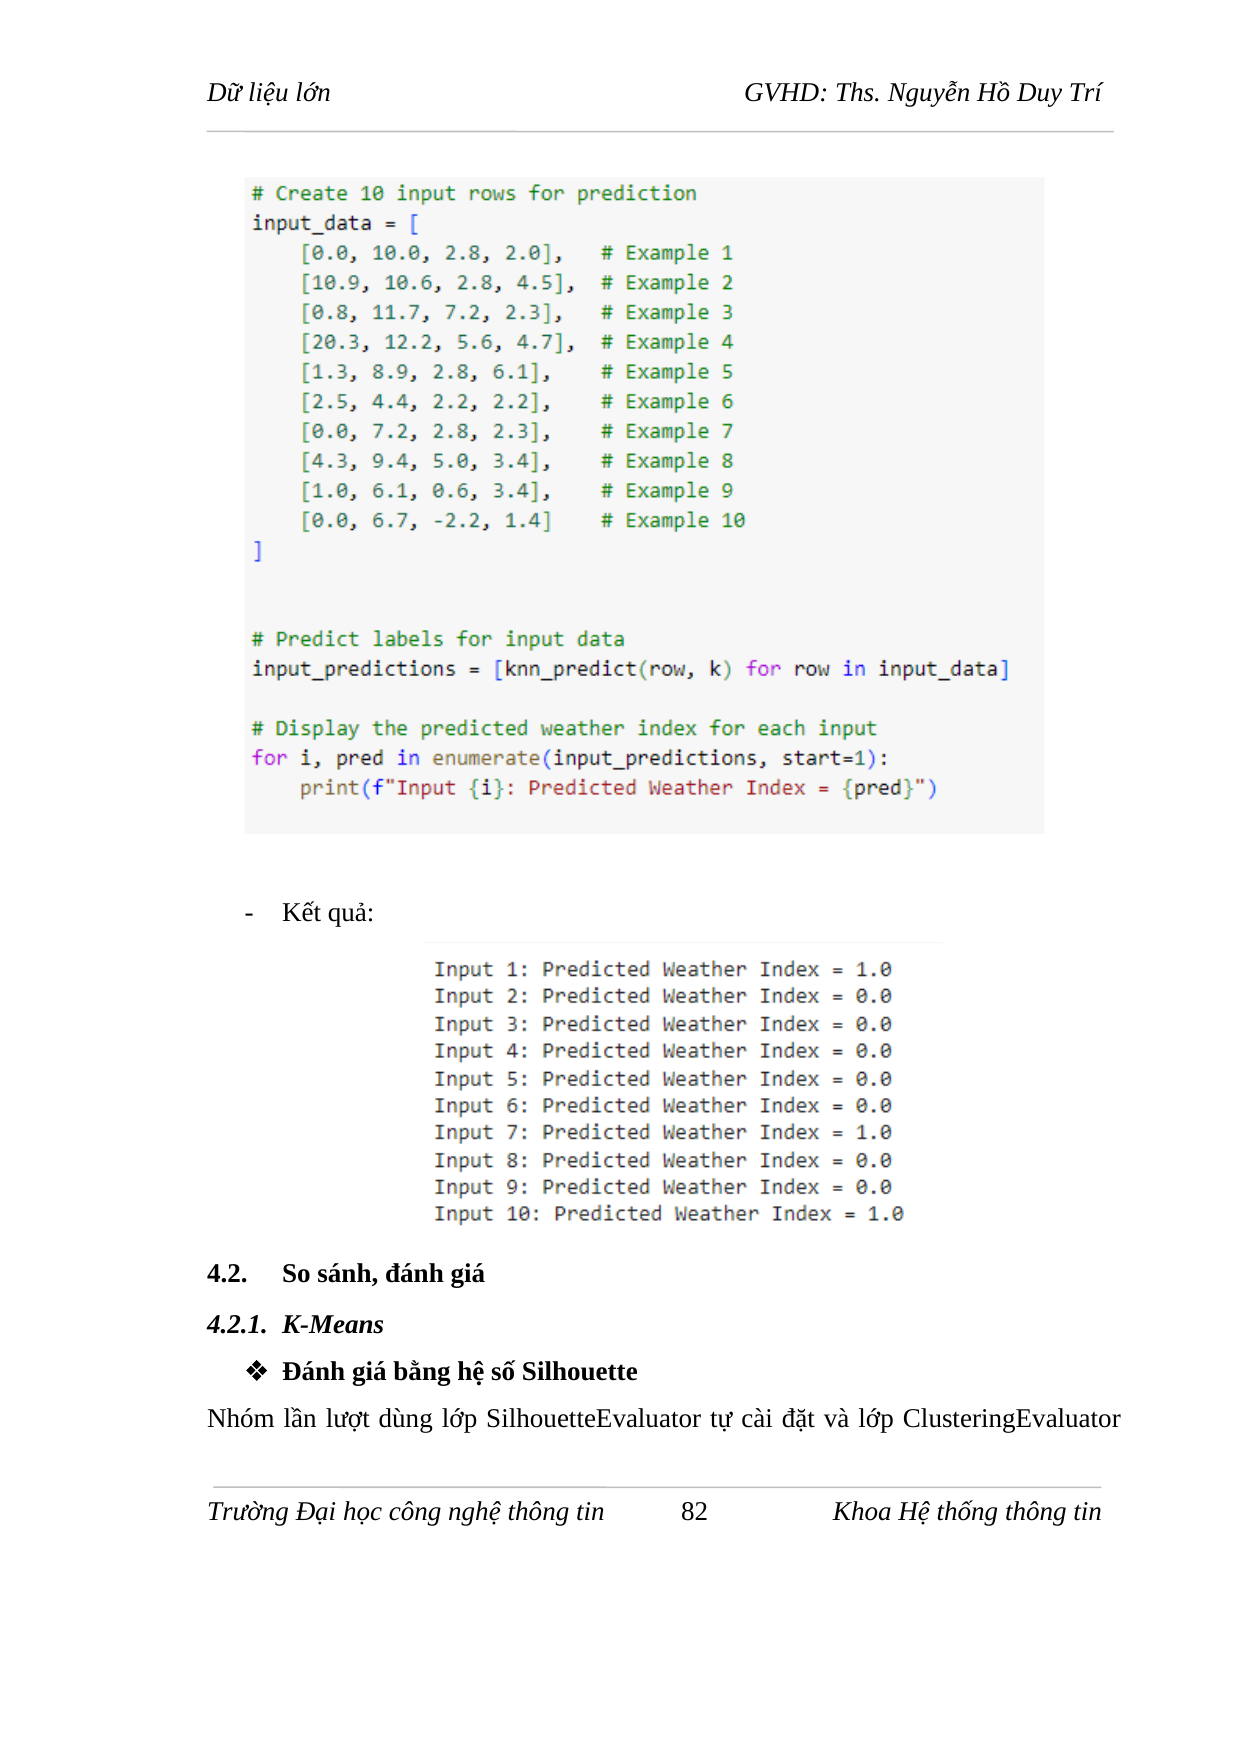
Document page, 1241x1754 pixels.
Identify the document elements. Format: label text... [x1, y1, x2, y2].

subtitle So sánh, đánh giá [207, 1257, 1122, 1288]
picture [423, 942, 943, 1238]
picture [244, 177, 1045, 834]
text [207, 1402, 1122, 1433]
subtitle K-Means [207, 1308, 1122, 1339]
list Kết quả: [244, 896, 1122, 927]
list Đánh giá bằng hệ số Silhouette [244, 1355, 1122, 1386]
